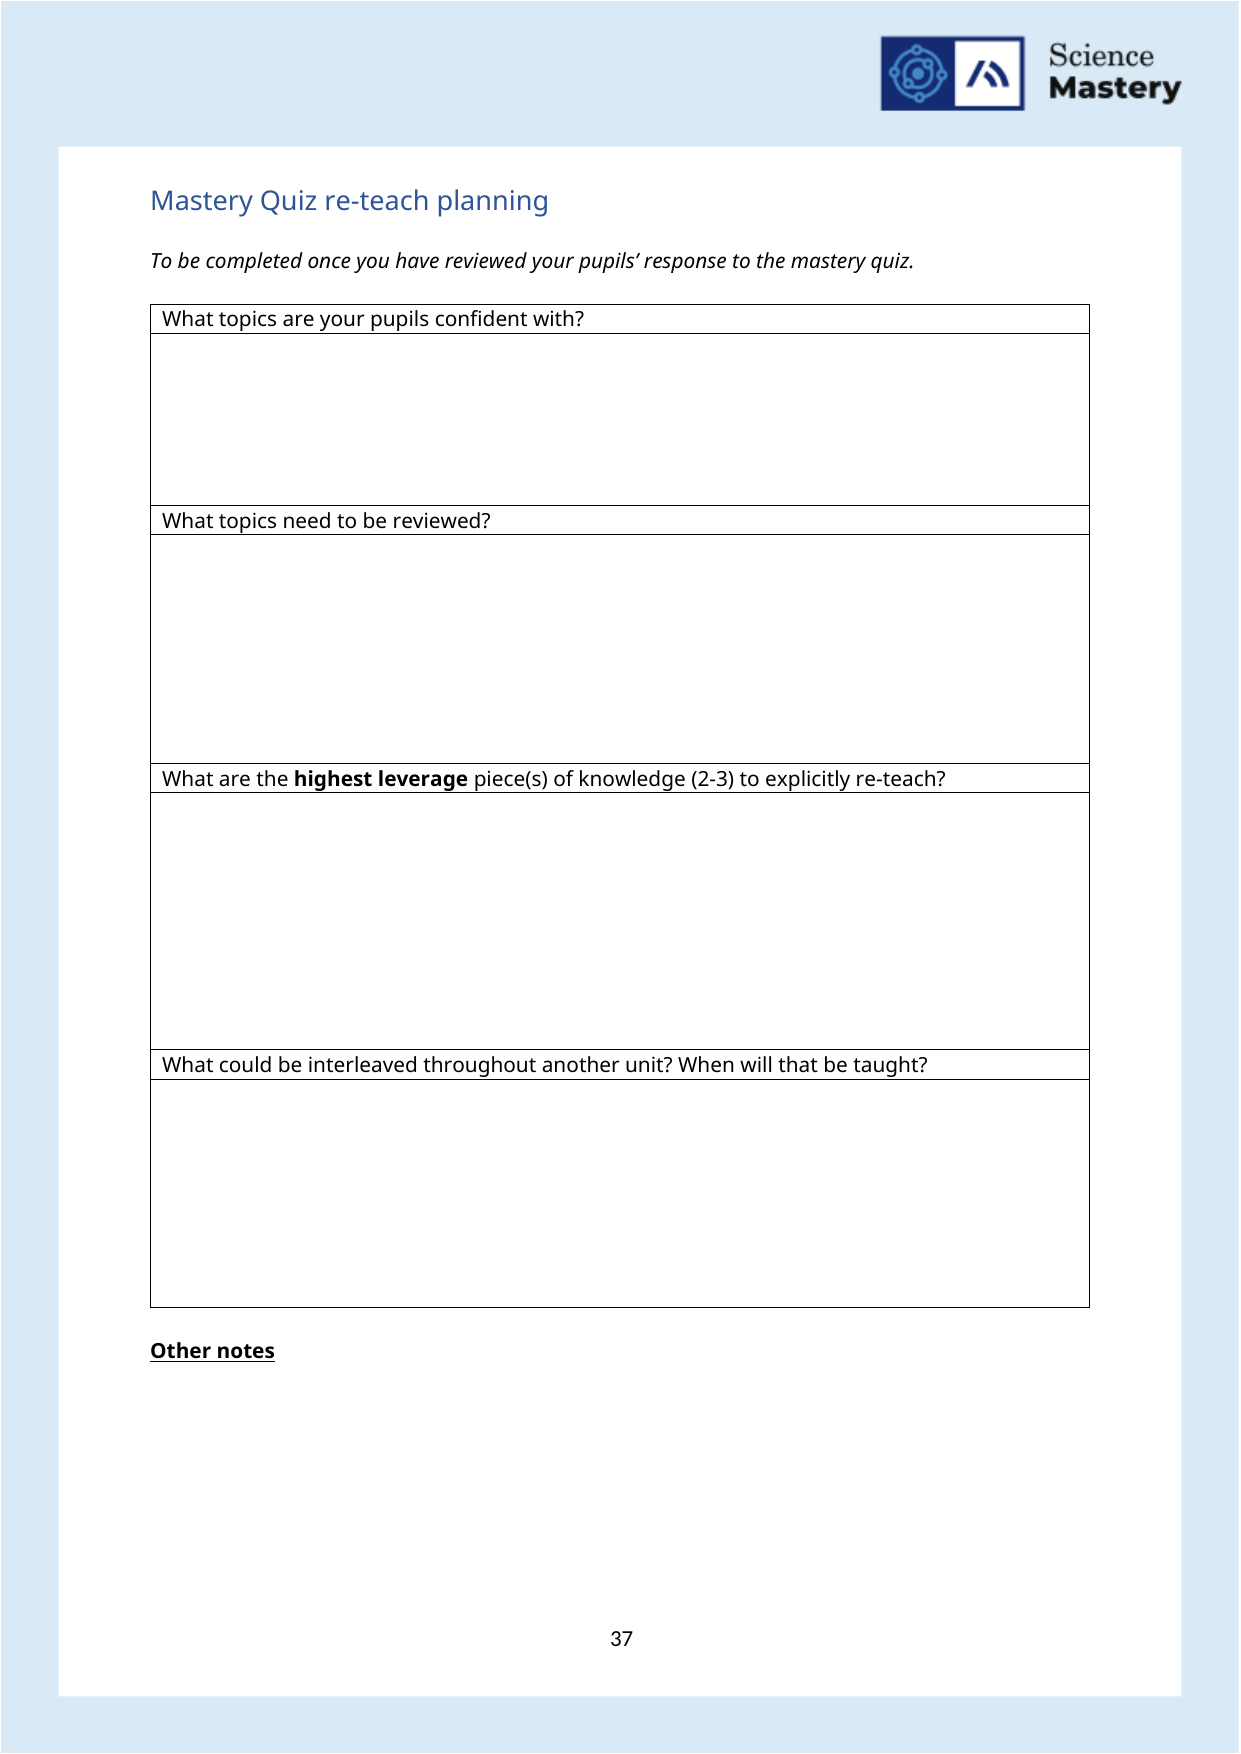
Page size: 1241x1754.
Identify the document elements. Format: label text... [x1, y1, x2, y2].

table_cell [151, 1080, 1089, 1307]
table_header What topics are your pupils confident with? [151, 305, 1089, 333]
subtitle Mastery Quiz re-teach planning [150, 181, 1093, 218]
table_cell [151, 793, 1089, 1049]
text To be completed once you have reviewed your pupils’ response to the mastery quiz. [150, 247, 1093, 275]
table_cell [151, 535, 1089, 763]
table_cell What are the highest leverage piece(s) of knowledge (2-3) to explicitly re-teach? [151, 764, 1089, 792]
table_cell What could be interleaved throughout another unit? When will that be taught? [151, 1050, 1089, 1079]
table_cell What topics need to be reviewed? [151, 506, 1089, 534]
table_cell [151, 334, 1089, 505]
text Other notes [150, 1337, 1093, 1365]
